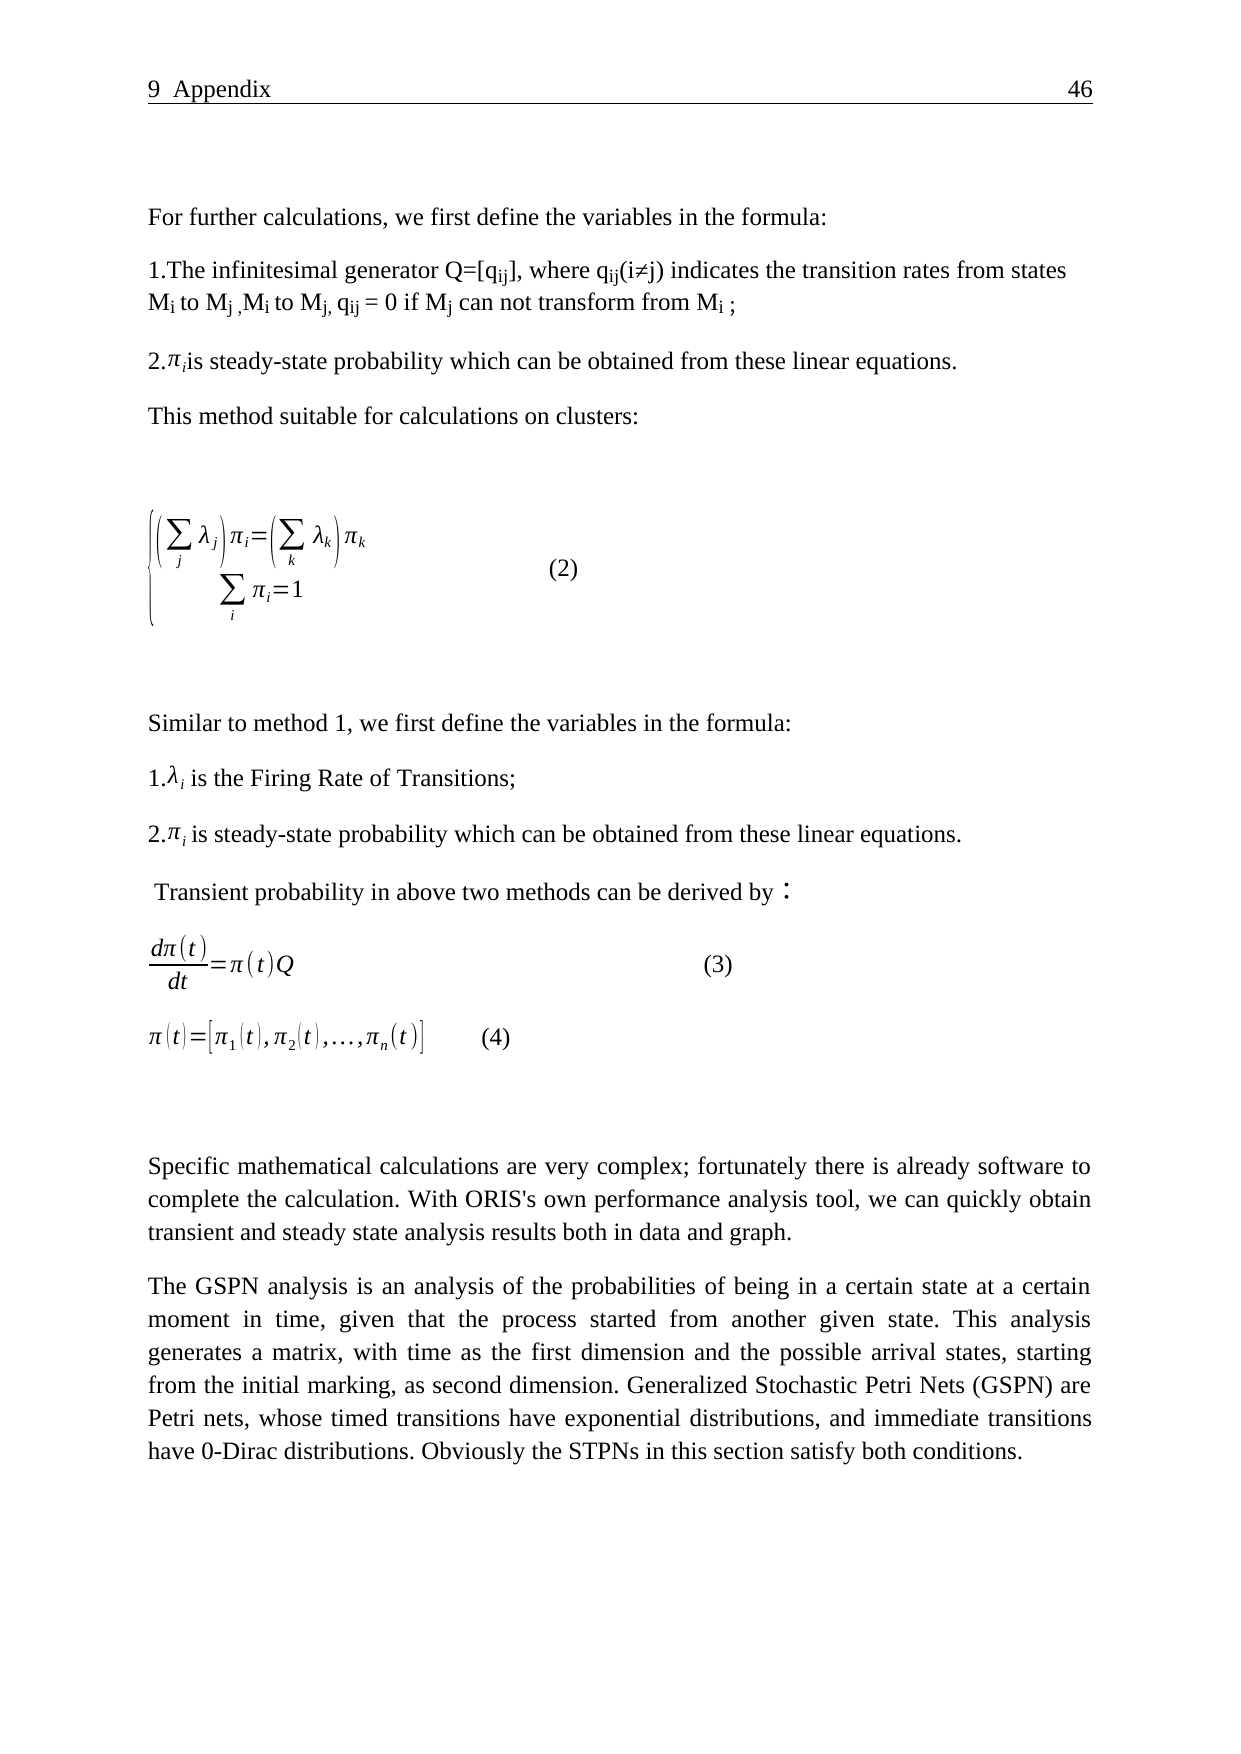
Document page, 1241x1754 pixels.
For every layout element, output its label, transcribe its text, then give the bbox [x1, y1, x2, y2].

text This method suitable for calculations on clusters: [148, 401, 1093, 430]
text (3) [148, 933, 1093, 994]
text For further calculations, we first define the variables in the formula: [148, 201, 1093, 231]
text (4) [148, 1019, 1093, 1072]
text (2) [148, 509, 1093, 628]
text The GSPN analysis is an analysis of the probabilities of being in a certain state at a certain moment in time, given that the process started from another given state. This analysis generates a matrix, with time as the first dimension and the possible arrival states, starting from the initial marking, as second dimension. Generalized Stochastic Petri Nets (GSPN) are Petri nets, whose timed transitions have exponential distributions, and immediate transitions have 0-Dirac distributions. Obviously the STPNs in this section satisfy both conditions. [148, 1271, 1093, 1465]
text Specific mathematical calculations are very complex; fortunately there is already software to complete the calculation. With ORIS's own performance analysis tool, we can quickly obtain transient and steady state analysis results both in data and graph. [148, 1151, 1093, 1246]
text 2.is steady-state probability which can be obtained from these linear equations. [148, 345, 1093, 376]
text Similar to method 1, we first define the variables in the formula: [148, 707, 1093, 736]
text 1. is the Firing Rate of Transitions; [148, 761, 1093, 793]
text 2. is steady-state probability which can be obtained from these linear equations. [148, 818, 1093, 849]
text Transient probability in above two methods can be derived by： [148, 874, 1093, 908]
text 1.The infinitesimal generator Q=[qij], where qij(ij) indicates the transition rates from states Mi to Mj ,Mi to Mj, qij = 0 if Mj can not transform from Mi； [148, 256, 1093, 320]
